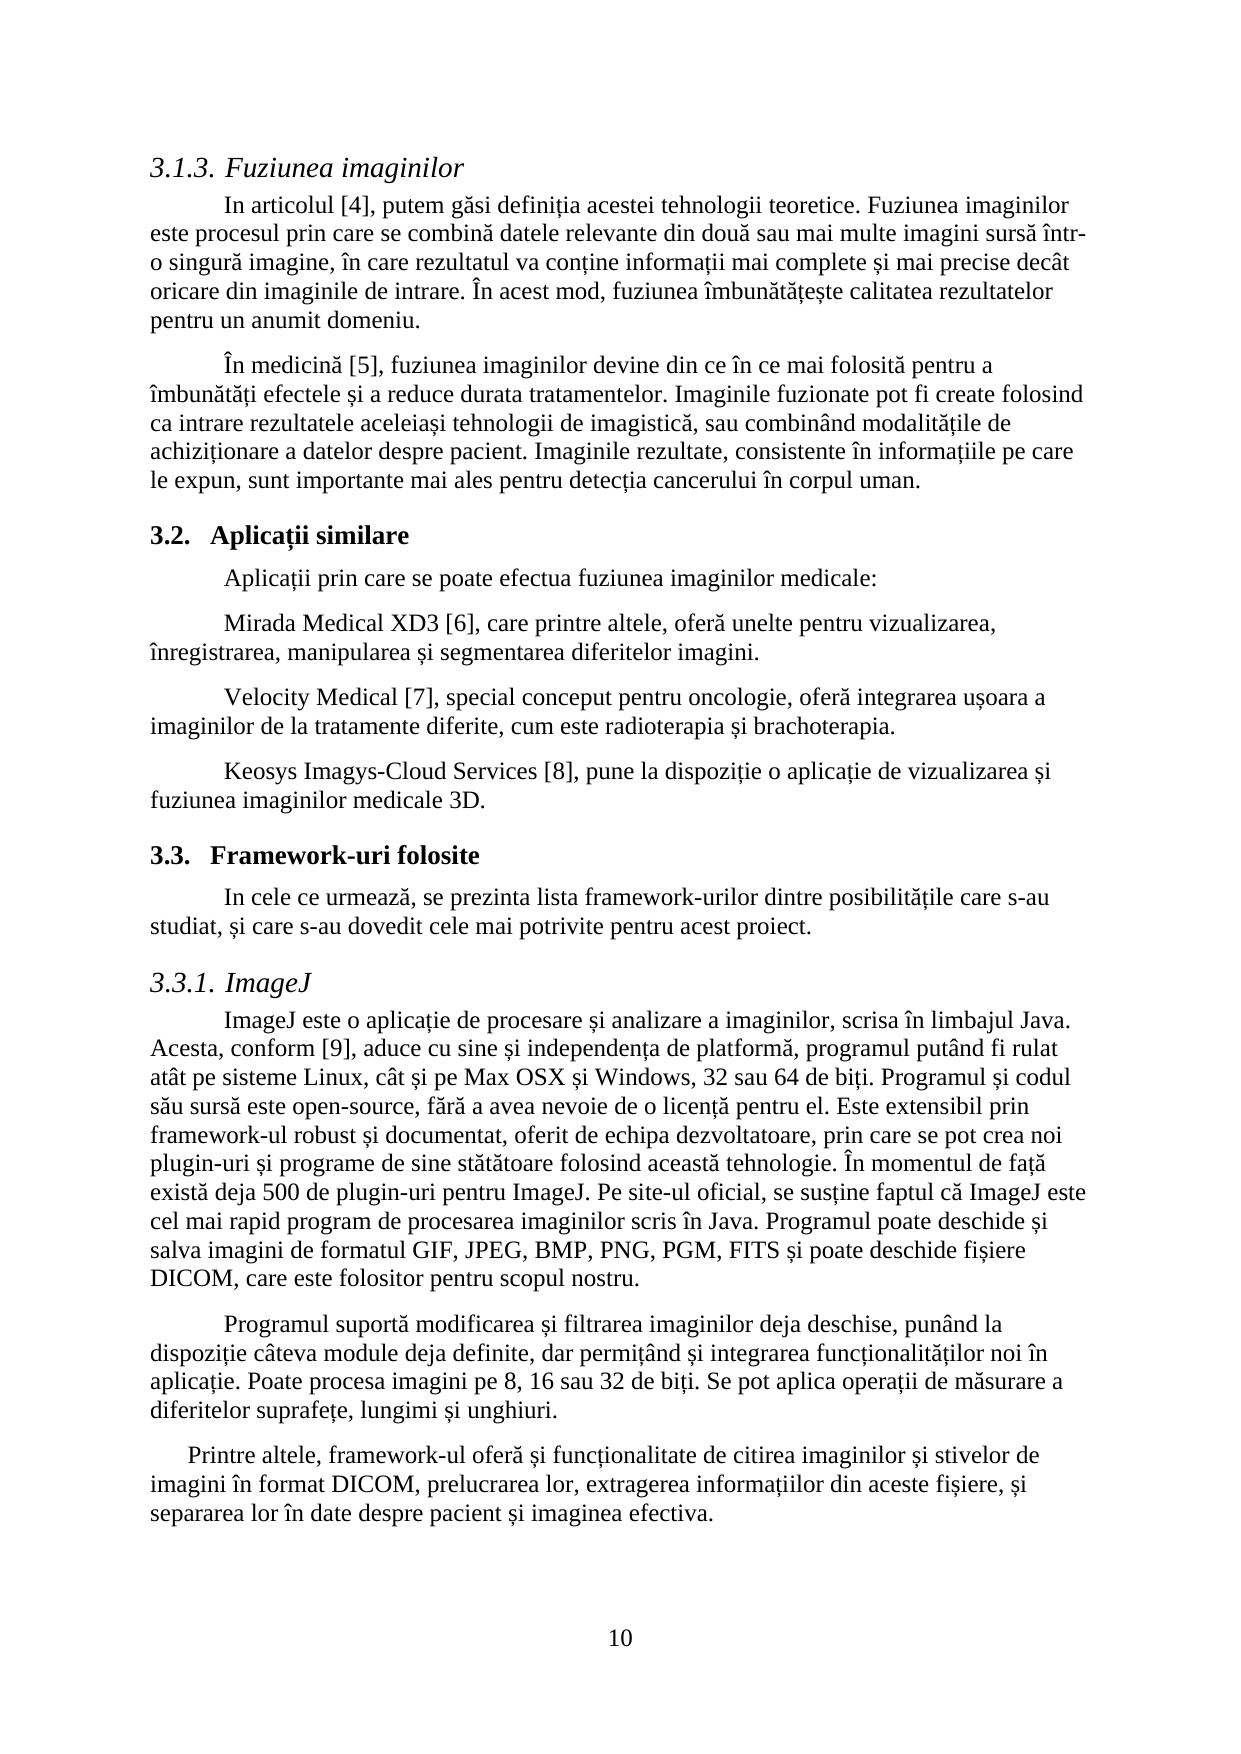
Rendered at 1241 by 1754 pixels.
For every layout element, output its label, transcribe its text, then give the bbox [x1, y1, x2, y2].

text Mirada Medical XD3 [], care printre altele, oferă unelte pentru vizualizarea, înregistrarea, manipularea și segmentarea diferitelor imagini. [150, 608, 1090, 666]
text In articolul [], putem găsi definiția acestei tehnologii teoretice. Fuziunea imaginilor este procesul prin care se combină datele relevante din două sau mai multe imagini sursă într-o singură imagine, în care rezultatul va conține informații mai complete și mai precise decât oricare din imaginile de intrare. În acest mod, fuziunea îmbunătățește calitatea rezultatelor pentru un anumit domeniu. [150, 190, 1090, 333]
text Keosys Imagys-Cloud Services [], pune la dispoziție o aplicație de vizualizarea și fuziunea imaginilor medicale 3D. [150, 756, 1090, 814]
text In cele ce urmează, se prezinta lista framework-urilor dintre posibilitățile care s-au studiat, și care s-au dovedit cele mai potrivite pentru acest proiect. [150, 882, 1090, 940]
subtitle Aplicații similare [150, 519, 1090, 550]
text Aplicații prin care se poate efectua fuziunea imaginilor medicale: [150, 563, 1090, 591]
text Programul suportă modificarea și filtrarea imaginilor deja deschise, punând la dispoziție câteva module deja definite, dar permițând și integrarea funcționalităților noi în aplicație. Poate procesa imagini pe 8, 16 sau 32 de biți. Se pot aplica operații de măsurare a diferitelor suprafețe, lungimi și unghiuri. [150, 1309, 1090, 1424]
text Velocity Medical [], special conceput pentru oncologie, oferă integrarea ușoara a imaginilor de la tratamente diferite, cum este radioterapia și brachoterapia. [150, 682, 1090, 740]
text Printre altele, framework-ul oferă și funcționalitate de citirea imaginilor și stivelor de imagini în format DICOM, prelucrarea lor, extragerea informațiilor din aceste fișiere, și separarea lor în date despre pacient și imaginea efectiva. [150, 1441, 1090, 1527]
subtitle Framework-uri folosite [150, 839, 1090, 870]
text În medicină [], fuziunea imaginilor devine din ce în ce mai folosită pentru a îmbunătăți efectele și a reduce durata tratamentelor. Imaginile fuzionate pot fi create folosind ca intrare rezultatele aceleiași tehnologii de imagistică, sau combinând modalitățile de achiziționare a datelor despre pacient. Imaginile rezultate, consistente în informațiile pe care le expun, sunt importante mai ales pentru detecția cancerului în corpul uman. [150, 350, 1090, 494]
subtitle Fuziunea imaginilor [150, 150, 1090, 183]
subtitle ImageJ [150, 965, 1090, 998]
text ImageJ este o aplicație de procesare și analizare a imaginilor, scrisa în limbajul Java. Acesta, conform [], aduce cu sine și independența de platformă, programul putând fi rulat atât pe sisteme Linux, cât și pe Max OSX și Windows, 32 sau 64 de biți. Programul și codul său sursă este open-source, fără a avea nevoie de o licență pentru el. Este extensibil prin framework-ul robust și documentat, oferit de echipa dezvoltatoare, prin care se pot crea noi plugin-uri și programe de sine stătătoare folosind această tehnologie. În momentul de față există deja 500 de plugin-uri pentru ImageJ. Pe site-ul oficial, se susține faptul că ImageJ este cel mai rapid program de procesarea imaginilor scris în Java. Programul poate deschide și salva imagini de formatul GIF, JPEG, BMP, PNG, PGM, FITS și poate deschide fișiere DICOM, care este folositor pentru scopul nostru. [150, 1005, 1090, 1292]
